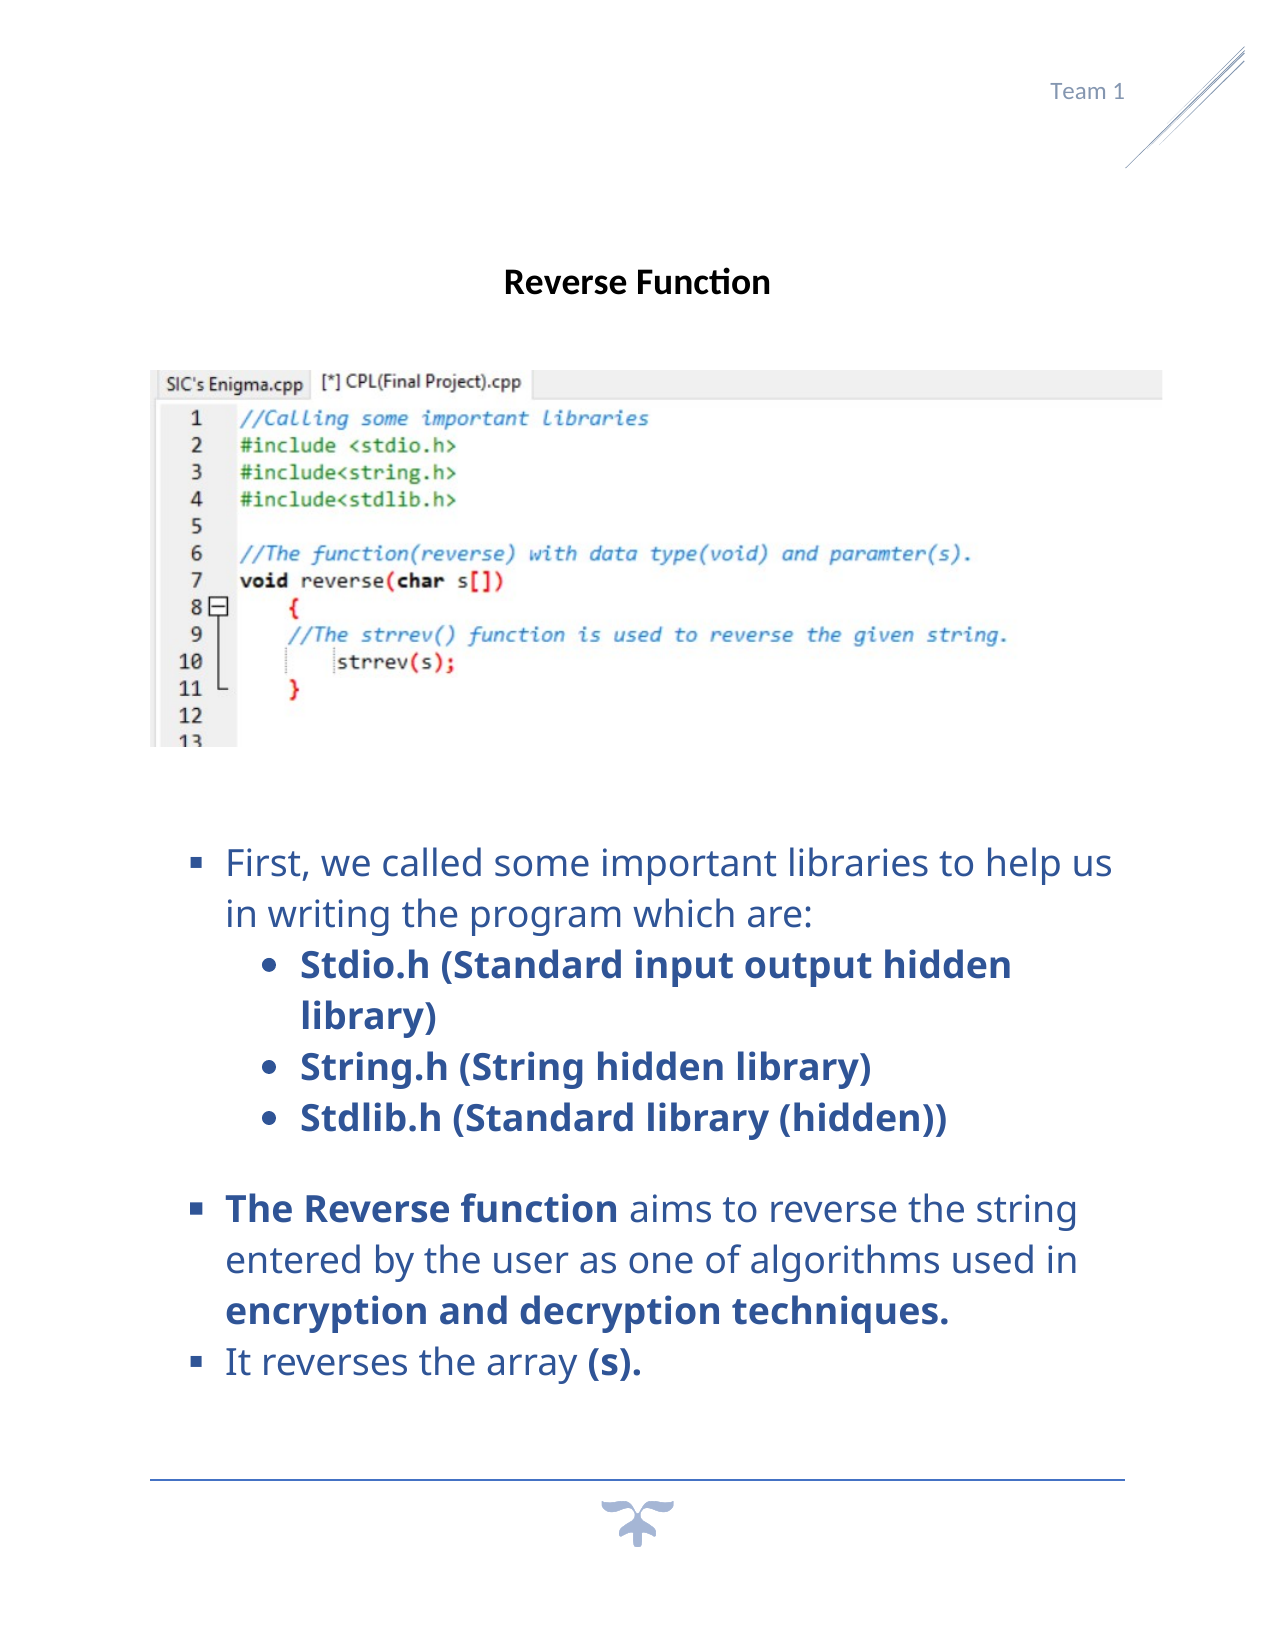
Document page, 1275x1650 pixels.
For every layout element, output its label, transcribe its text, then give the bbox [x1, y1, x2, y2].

list First, we called some important libraries to help us in writing the program which are: [187, 836, 1125, 938]
list The Reverse function aims to reverse the string entered by the user as one of algorithms used in encryption and decryption techniques. [187, 1182, 1125, 1335]
picture [150, 370, 1163, 747]
list String.h (String hidden library) [262, 1040, 1125, 1091]
text Reverse Function [150, 258, 1125, 304]
list Stdio.h (Standard input output hidden library) [262, 938, 1125, 1040]
list It reverses the array (s). [187, 1335, 1125, 1386]
list Stdlib.h (Standard library (hidden)) [262, 1091, 1125, 1142]
